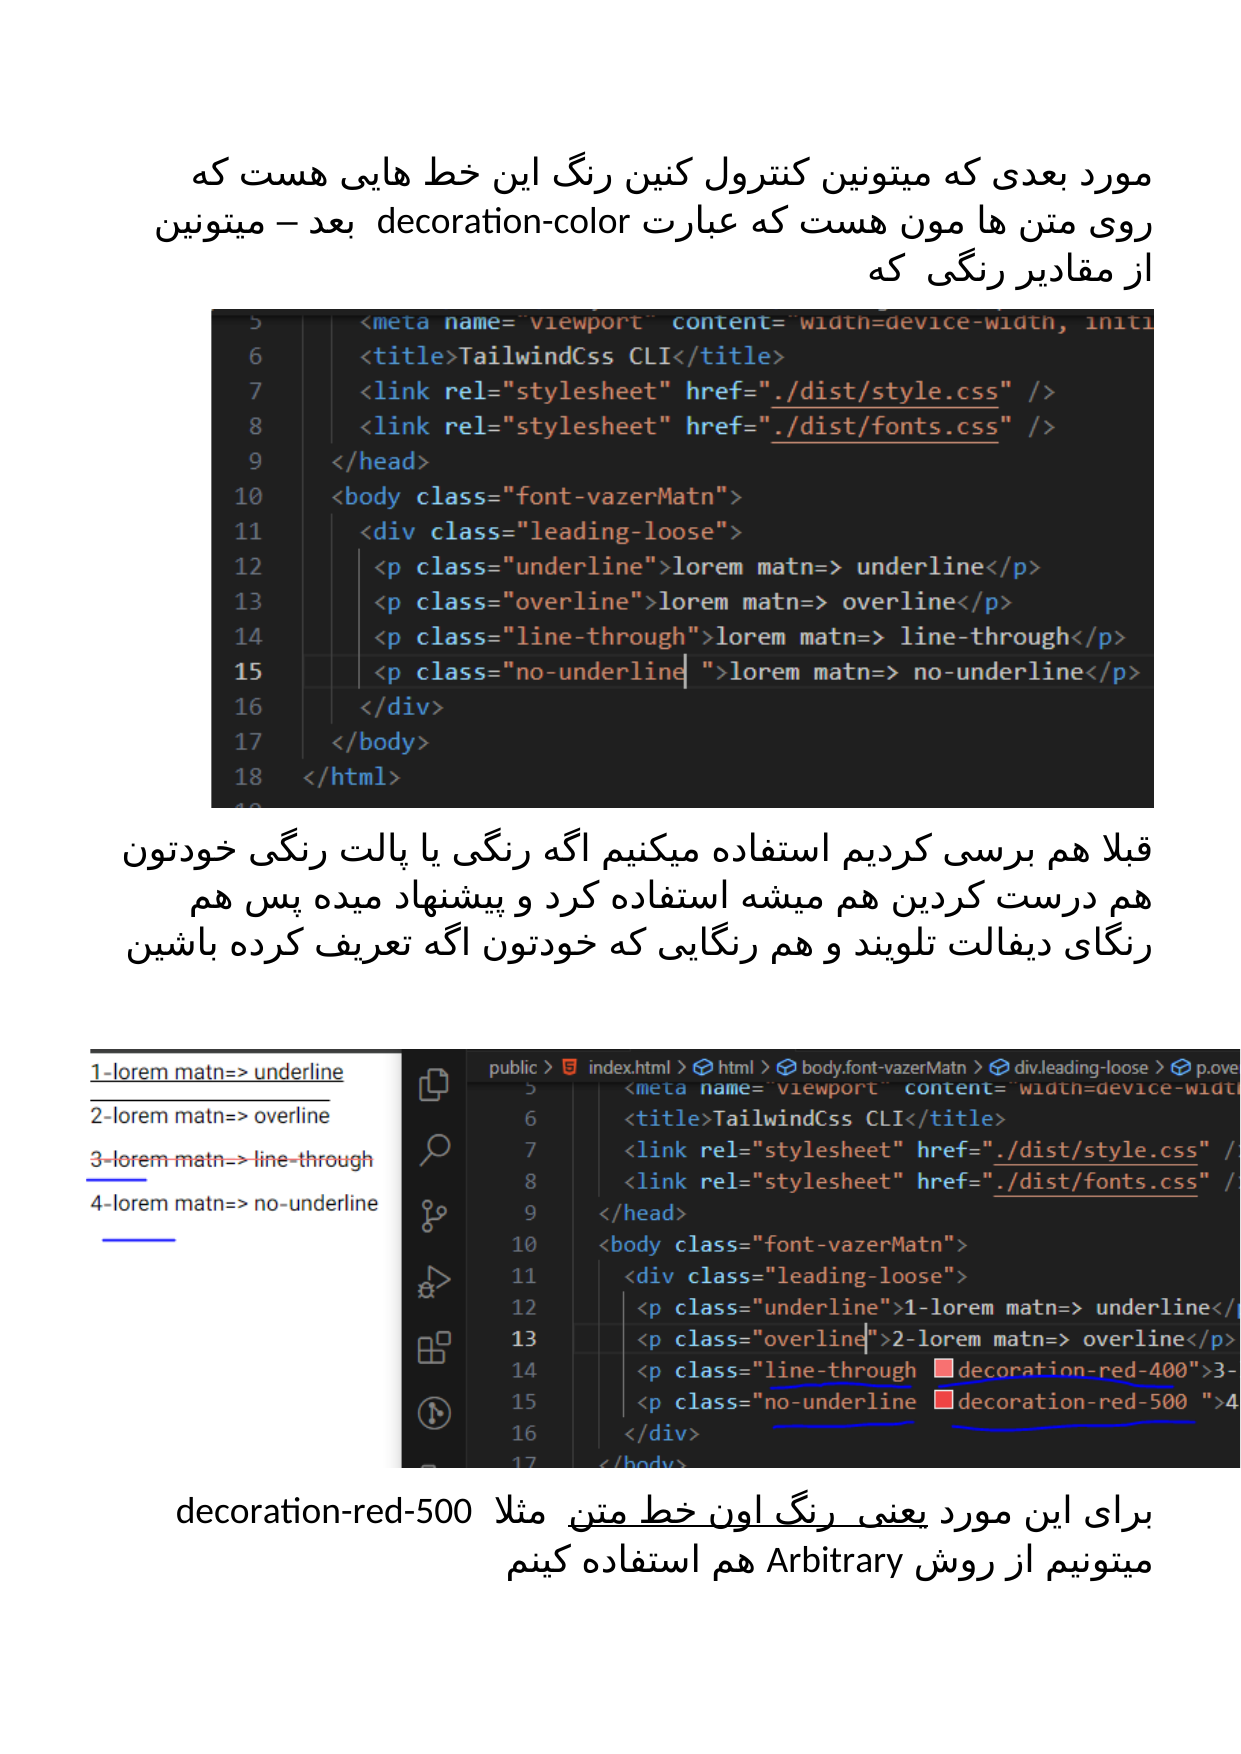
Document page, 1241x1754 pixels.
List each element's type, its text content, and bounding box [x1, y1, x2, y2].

picture [211, 309, 1154, 808]
text قبلا هم برسی کردیم استفاده میکنیم اگه رنگی یا پالت رنگی خودتون هم درست کردین هم میشه استفاده کرد و پیشنهاد میده پس هم رنگای دیفالت تلویند و هم رنگایی که خودتون اگه تعریف کرده باشین [118, 827, 1154, 963]
picture [85, 1049, 1241, 1468]
text برای این مورد یعنی رنگ اون خط متن مثلا decoration-red-500 میتونیم از روش Arbitrary هم استفاده کینم [118, 1487, 1154, 1582]
text مورد بعدی که میتونین کنترول کنین رنگ این خط هایی هست که روی متن ها مون هست که عبارت decoration-color بعد – میتونین از مقادیر رنگی که [118, 150, 1154, 289]
